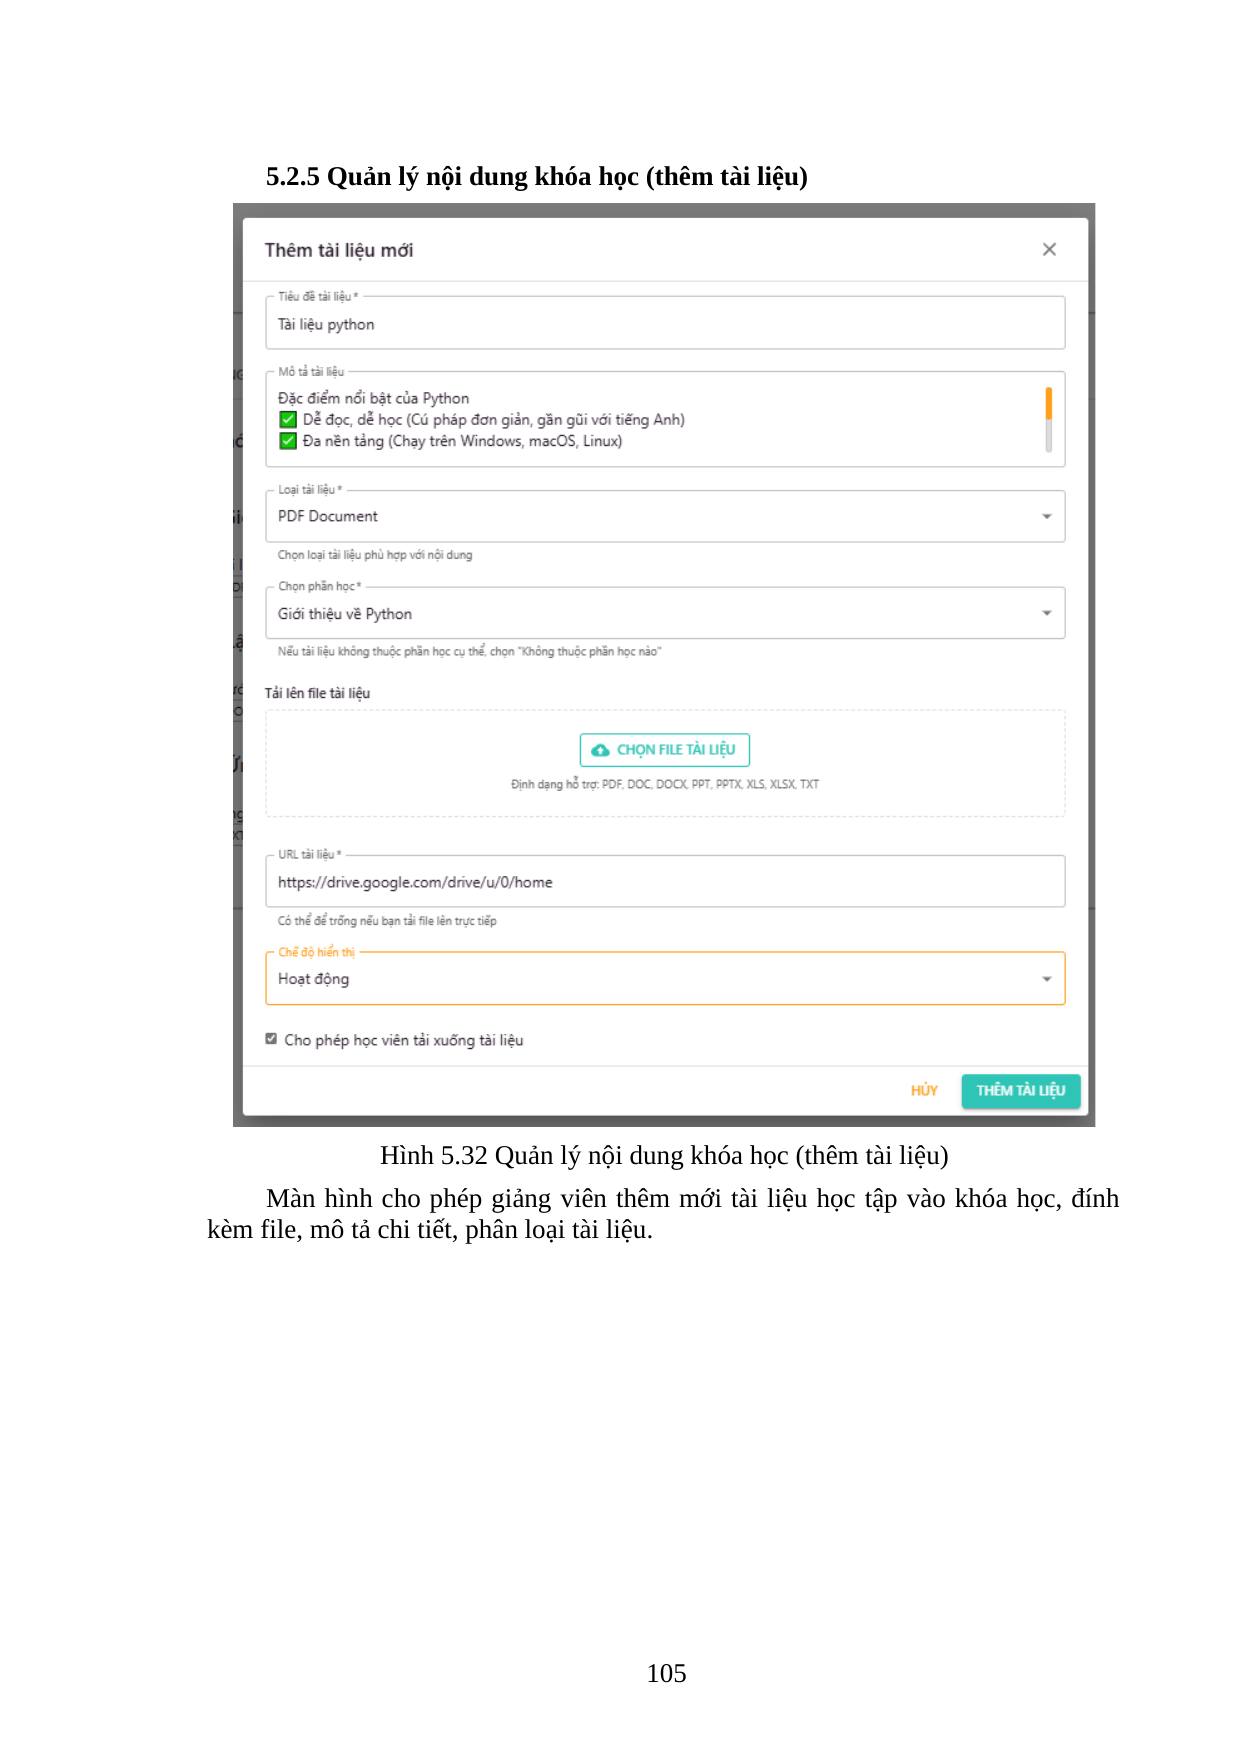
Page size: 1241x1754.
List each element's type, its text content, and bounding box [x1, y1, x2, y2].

text Hình 5.32 Quản lý nội dung khóa học (thêm tài liệu) [207, 1139, 1122, 1170]
text Màn hình cho phép giảng viên thêm mới tài liệu học tập vào khóa học, đính kèm file, mô tả chi tiết, phân loại tài liệu. [207, 1182, 1122, 1245]
subtitle 5.2.5 Quản lý nội dung khóa học (thêm tài liệu) [207, 160, 1122, 191]
picture [233, 203, 1096, 1127]
